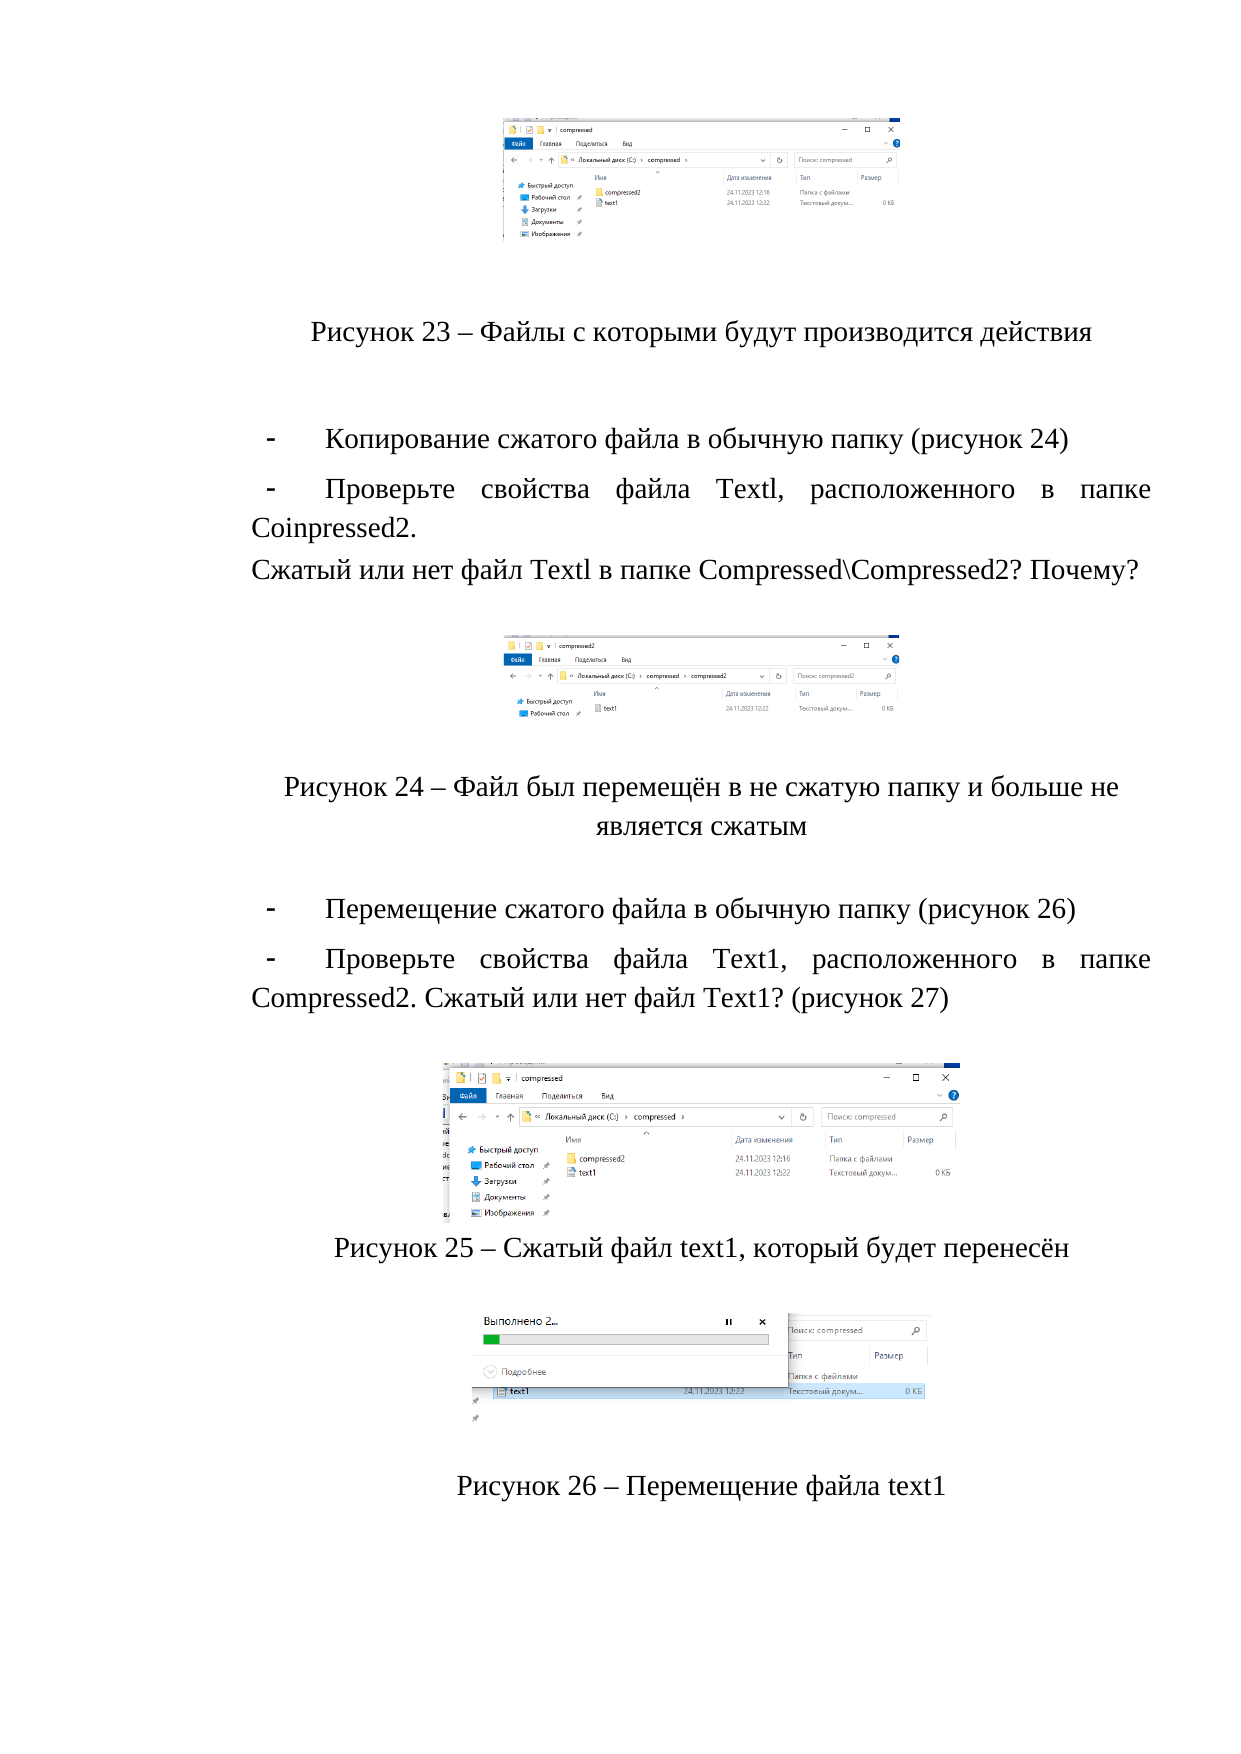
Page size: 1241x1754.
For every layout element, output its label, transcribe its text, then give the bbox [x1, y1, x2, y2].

list Перемещение сжатого файла в обычную папку (рисунок 26) [251, 891, 1152, 924]
text Рисунок 25 – Сжатый файл text1, который будет перенесён [251, 1231, 1152, 1264]
text Рисунок 23 – Файлы с которыми будут производится действия [251, 314, 1152, 348]
text Рисунок 26 – Перемещение файла text1 [251, 1468, 1152, 1502]
text Сжатый или нет файл Textl в папке Compressed\Compressed2? Почему? [251, 552, 1152, 585]
picture [471, 1313, 931, 1422]
list Проверьте свойства файла Text1, расположенного в папке Compressed2. Сжатый или нет файл Text1? (рисунок 27) [251, 941, 1152, 1013]
picture [502, 118, 900, 241]
list Проверьте свойства файла Textl, расположенного в папке Coinpressed2. [251, 472, 1152, 544]
picture [503, 635, 900, 720]
picture [442, 1063, 960, 1223]
list Копирование сжатого файла в обычную папку (рисунок 24) [251, 421, 1152, 455]
text Рисунок 24 – Файл был перемещён в не сжатую папку и больше не является сжатым [251, 769, 1152, 841]
